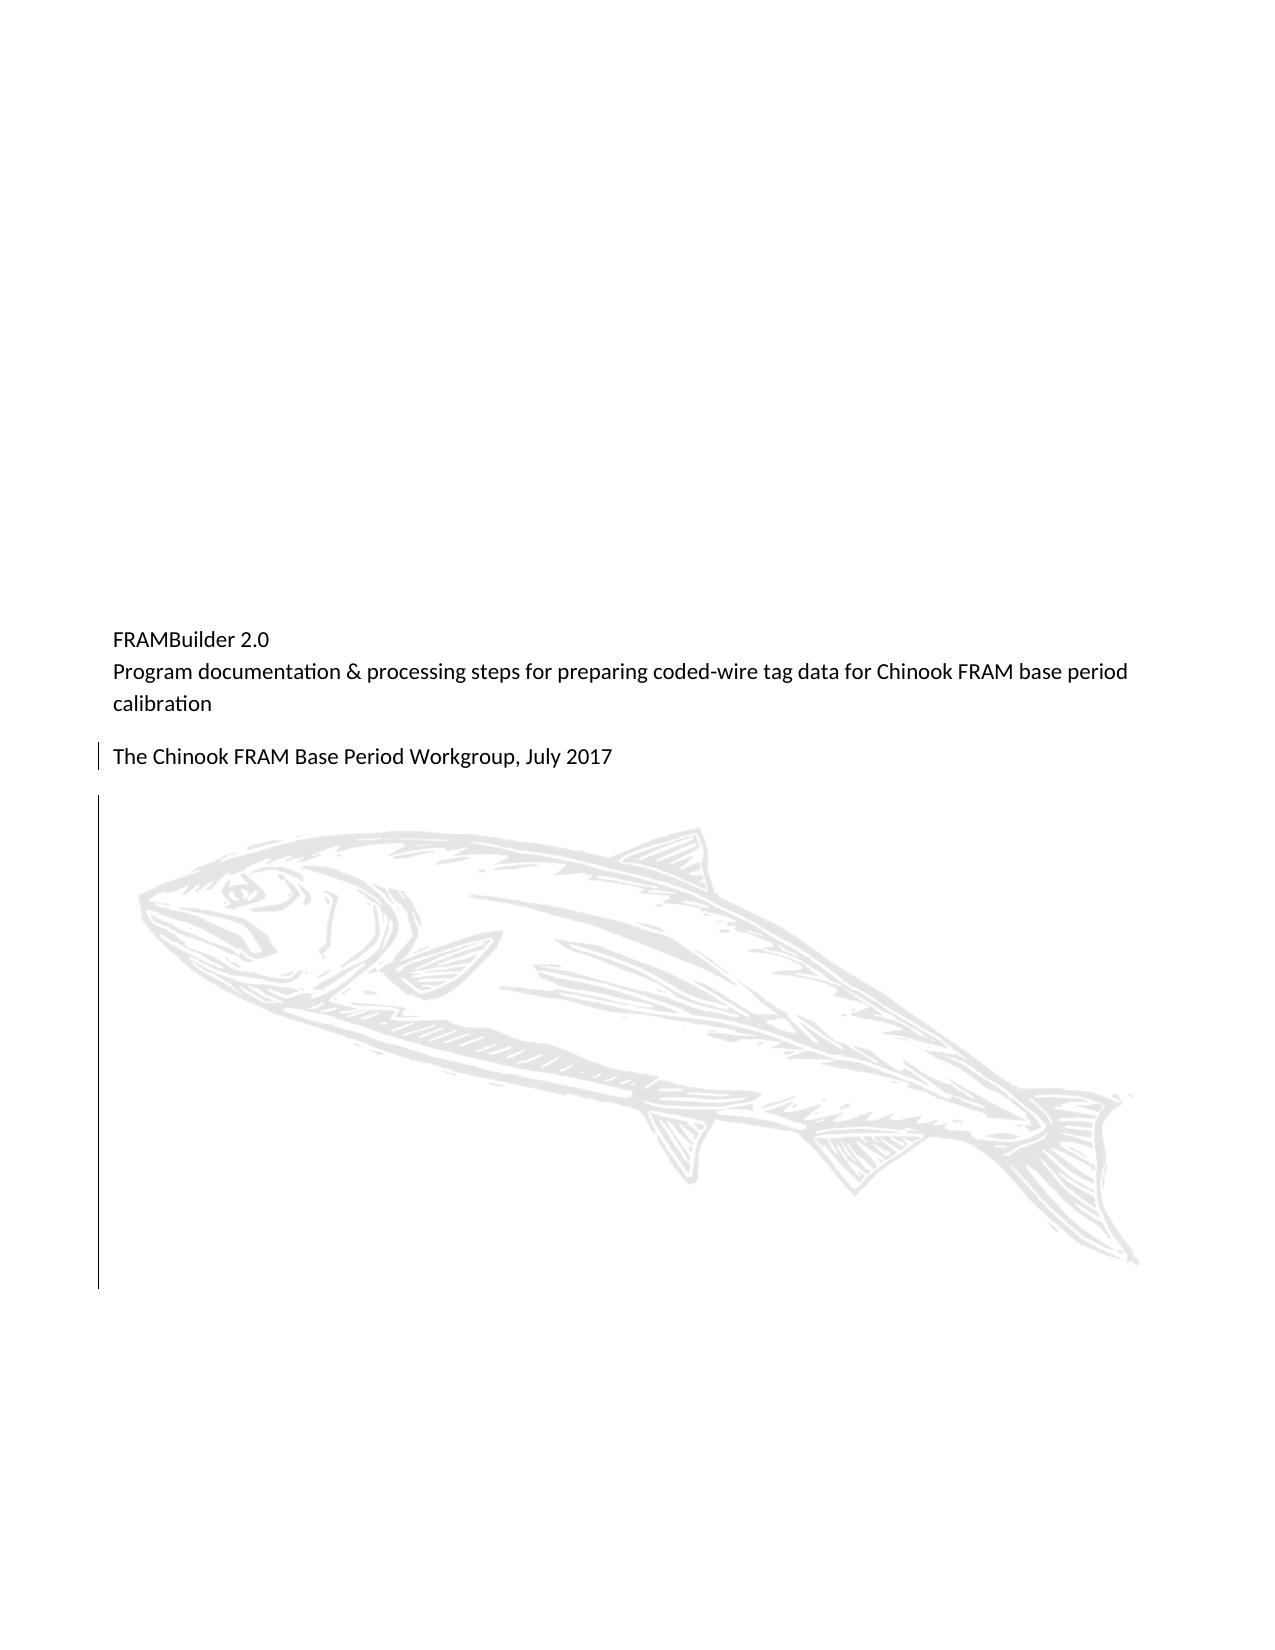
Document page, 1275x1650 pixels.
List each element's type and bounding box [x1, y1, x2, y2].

picture [112, 795, 1146, 1289]
